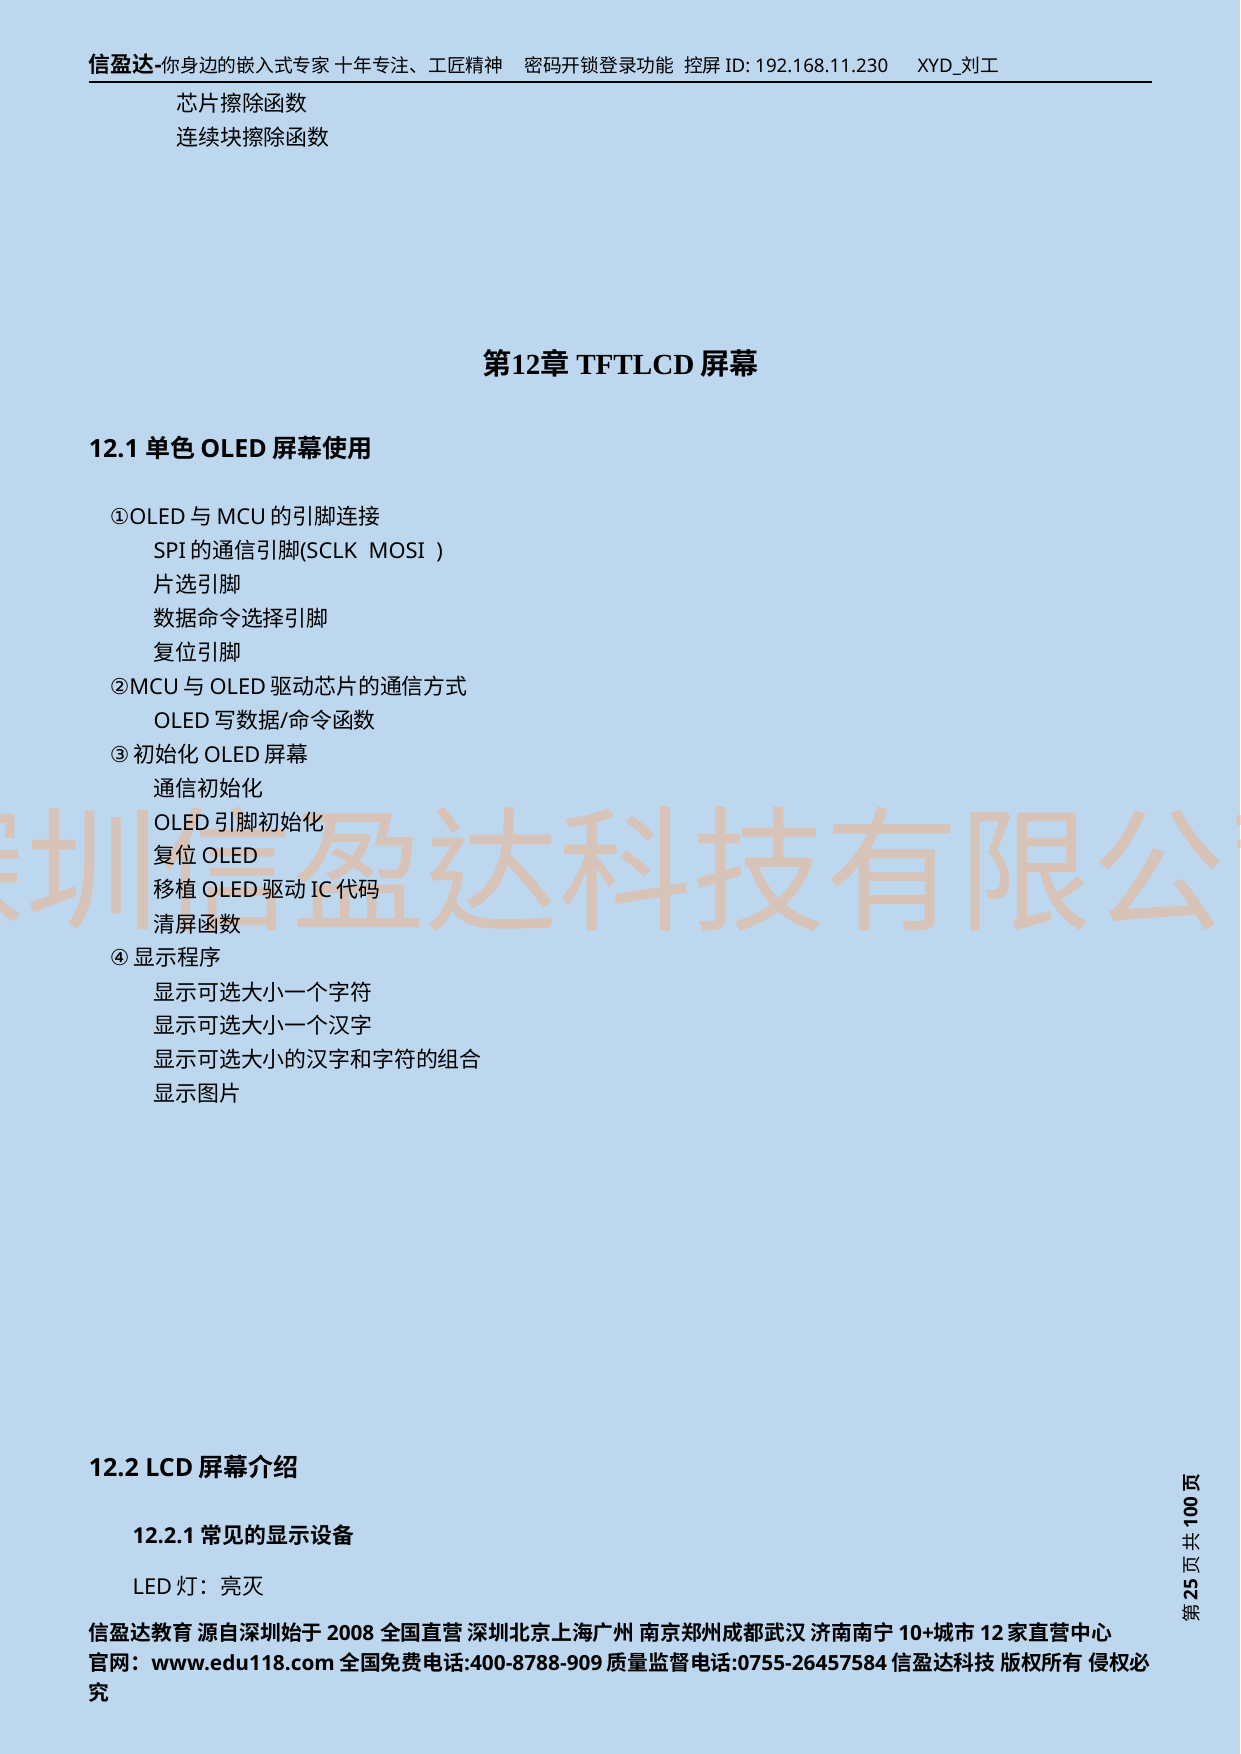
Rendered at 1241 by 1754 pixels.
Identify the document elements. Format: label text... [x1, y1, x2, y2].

text SPI的通信引脚(SCLK MOSI ) [132, 532, 1152, 566]
subtitle LCD屏幕介绍 [89, 1432, 1152, 1500]
text ②MCU与OLED驱动芯片的通信方式 [89, 668, 1152, 702]
subtitle 单色OLED屏幕使用 [89, 413, 1152, 481]
text ④显示程序 [89, 939, 1152, 973]
text 通信初始化 [132, 769, 1152, 803]
text 片选引脚 [132, 566, 1152, 600]
subtitle 常见的显示设备 [132, 1517, 1152, 1551]
text ①OLED与MCU的引脚连接 [89, 498, 1152, 532]
list 连续块擦除函数 [132, 119, 1152, 153]
text 移植OLED驱动IC代码 [132, 871, 1152, 905]
text LED灯：亮灭 [89, 1568, 1152, 1602]
text 复位引脚 [132, 634, 1152, 668]
text 数据命令选择引脚 [132, 600, 1152, 634]
text 清屏函数 [132, 905, 1152, 939]
subtitle TFTLCD屏幕 [89, 328, 1152, 396]
text OLED写数据/命令函数 [132, 702, 1152, 736]
text OLED引脚初始化 [132, 803, 1152, 837]
text 显示图片 [132, 1075, 1152, 1109]
text 显示可选大小一个字符 [132, 973, 1152, 1007]
text 复位OLED [132, 837, 1152, 871]
list 芯片擦除函数 [132, 85, 1152, 119]
text 显示可选大小一个汉字 [132, 1007, 1152, 1041]
text 显示可选大小的汉字和字符的组合 [132, 1041, 1152, 1075]
text ③初始化OLED屏幕 [89, 736, 1152, 769]
